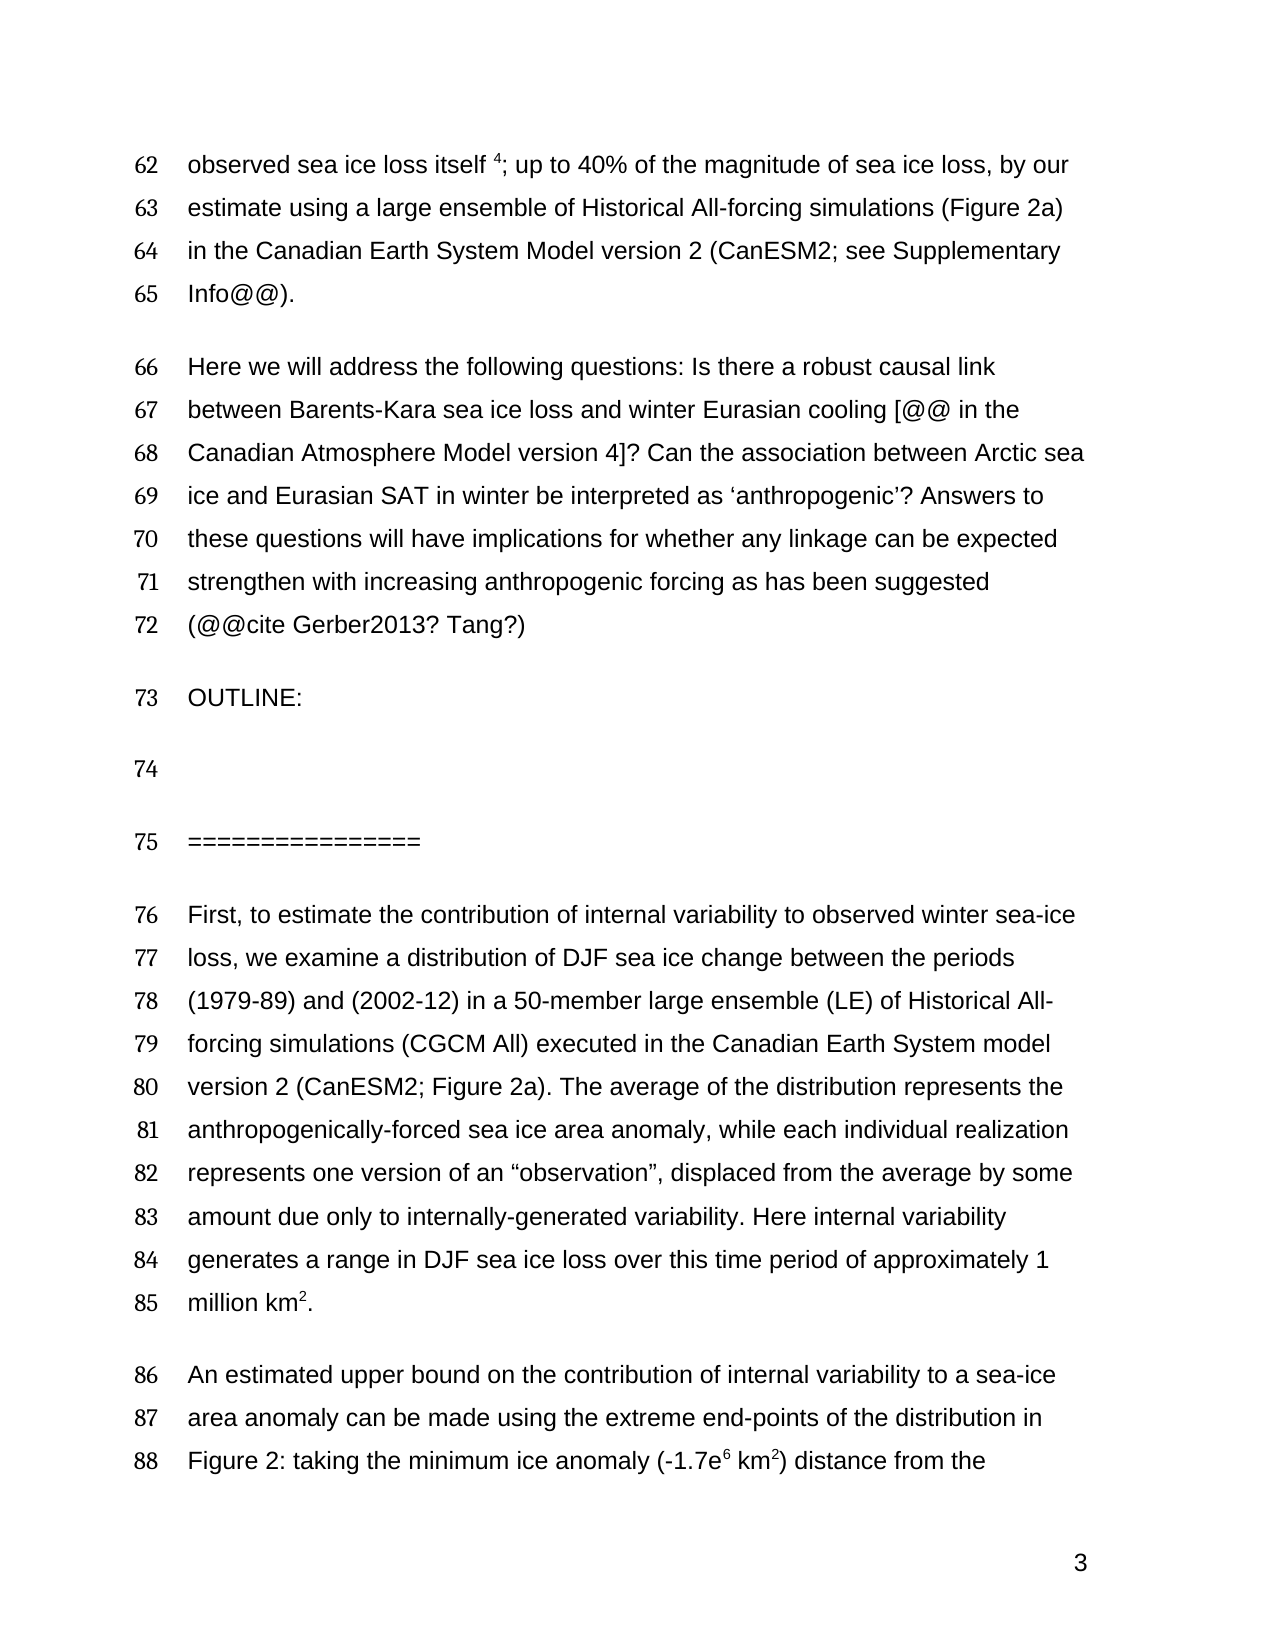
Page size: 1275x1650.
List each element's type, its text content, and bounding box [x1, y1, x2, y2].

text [187, 1360, 1087, 1475]
text First, to estimate the contribution of internal variability to observed winter sea-ice loss, we examine a distribution of DJF sea ice change between the periods (1979-89) and (2002-12) in a 50-member large ensemble (LE) of Historical All-forcing simulations (CGCM All) executed in the Canadian Earth System model version 2 (CanESM2; Figure 2a). The average of the distribution represents the anthropogenically-forced sea ice area anomaly, while each individual realization represents one version of an “observation”, displaced from the average by some amount due only to internally-generated variability. Here internal variability generates a range in DJF sea ice loss over this time period of approximately 1 million km2. [187, 899, 1087, 1316]
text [187, 150, 1087, 308]
text OUTLINE: [187, 683, 1087, 711]
text Here we will address the following questions: Is there a robust causal link between Barents-Kara sea ice loss and winter Eurasian cooling [@@ in the Canadian Atmosphere Model version 4]? Can the association between Arctic sea ice and Eurasian SAT in winter be interpreted as ‘anthropogenic’? Answers to these questions will have implications for whether any linkage can be expected strengthen with increasing anthropogenic forcing as has been suggested (@@cite Gerber2013? Tang?) [187, 352, 1087, 639]
text ================ [187, 827, 1087, 856]
